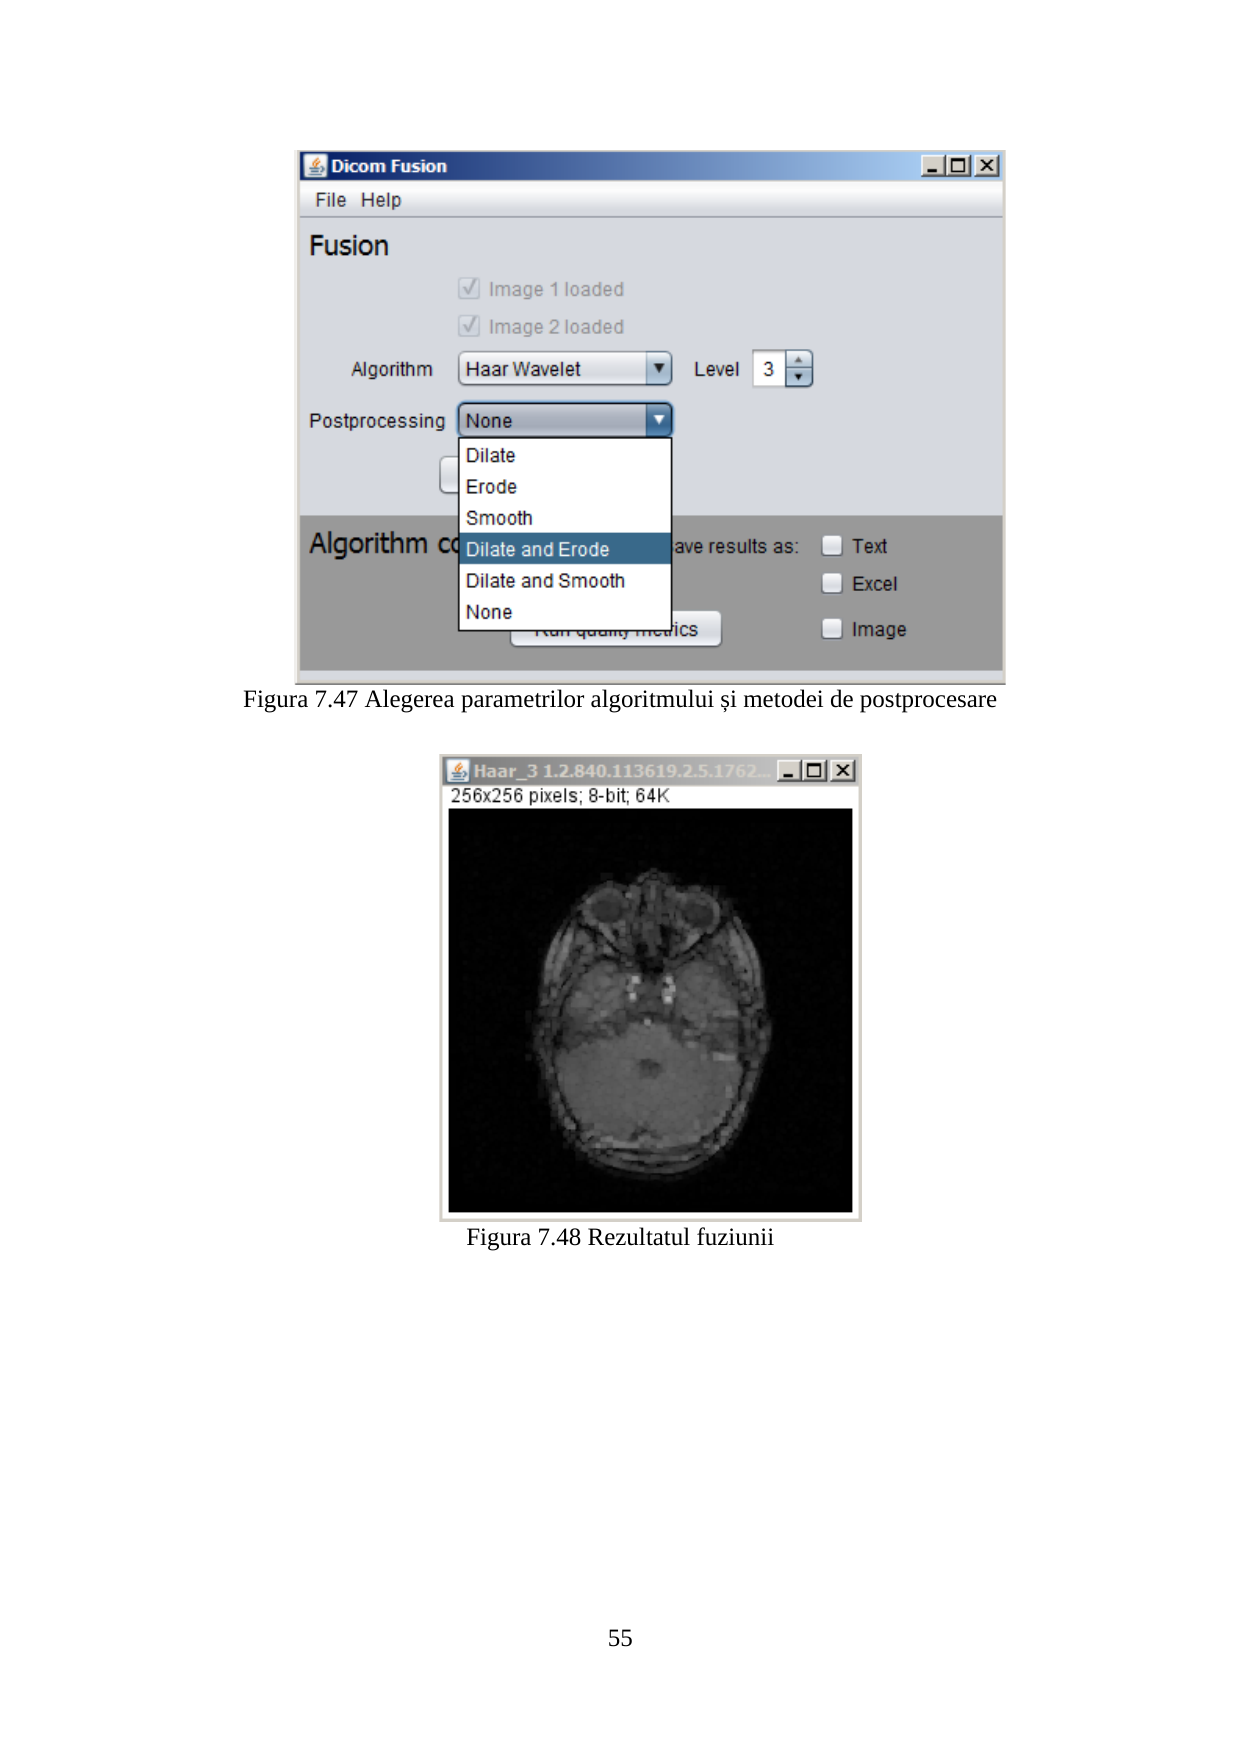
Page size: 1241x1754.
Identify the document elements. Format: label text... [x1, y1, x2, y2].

picture [294, 150, 1006, 685]
picture [438, 754, 862, 1222]
